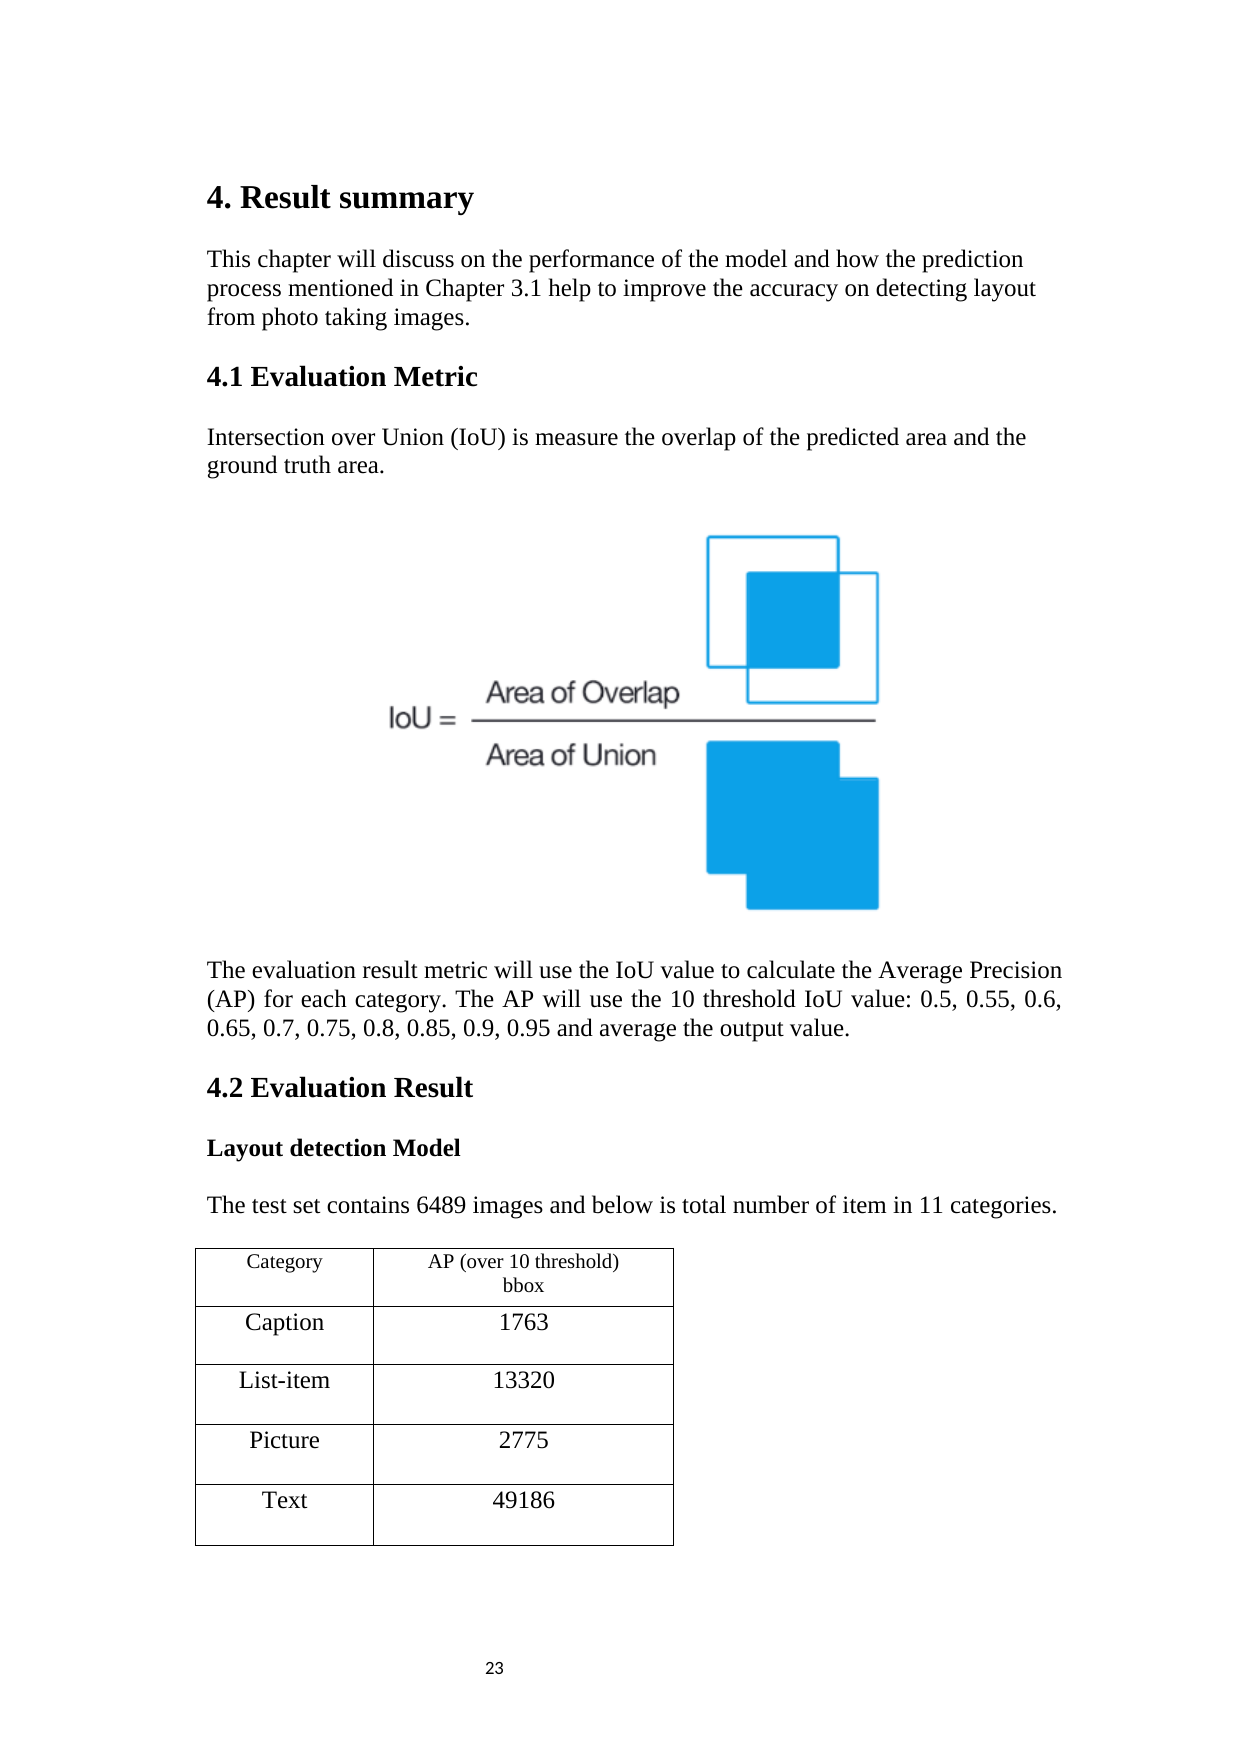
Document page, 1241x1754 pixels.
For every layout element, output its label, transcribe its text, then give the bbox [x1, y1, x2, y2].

text This chapter will discuss on the performance of the model and how the prediction process mentioned in Chapter 3.1 help to improve the accuracy on detecting layout from photo taking images. [207, 244, 1063, 331]
table_cell 1763 [374, 1307, 673, 1364]
text 4.2 Evaluation Result [207, 1070, 1063, 1104]
text 4.1 Evaluation Metric [207, 359, 1063, 393]
table_cell List-item [196, 1365, 373, 1424]
text Intersection over Union (IoU) is measure the overlap of the predicted area and the ground truth area. [207, 422, 1063, 479]
table_header AP (over 10 threshold) bbox [374, 1249, 673, 1306]
table_cell Picture [196, 1425, 373, 1484]
table_cell 2775 [374, 1425, 673, 1484]
table_cell 49186 [374, 1485, 673, 1544]
table_header Category [196, 1249, 373, 1306]
text The evaluation result metric will use the IoU value to calculate the Average Precision (AP) for each category. The AP will use the 10 threshold IoU value: 0.5, 0.55, 0.6, 0.65, 0.7, 0.75, 0.8, 0.85, 0.9, 0.95 and average the output value. [207, 955, 1063, 1042]
list Result summary [207, 177, 1063, 216]
table_cell 13320 [374, 1365, 673, 1424]
table_cell Caption [196, 1307, 373, 1364]
picture [371, 507, 899, 930]
text Layout detection Model [207, 1133, 1063, 1161]
table_cell Text [196, 1485, 373, 1544]
text The test set contains 6489 images and below is total number of item in 11 categories. [207, 1190, 1063, 1219]
